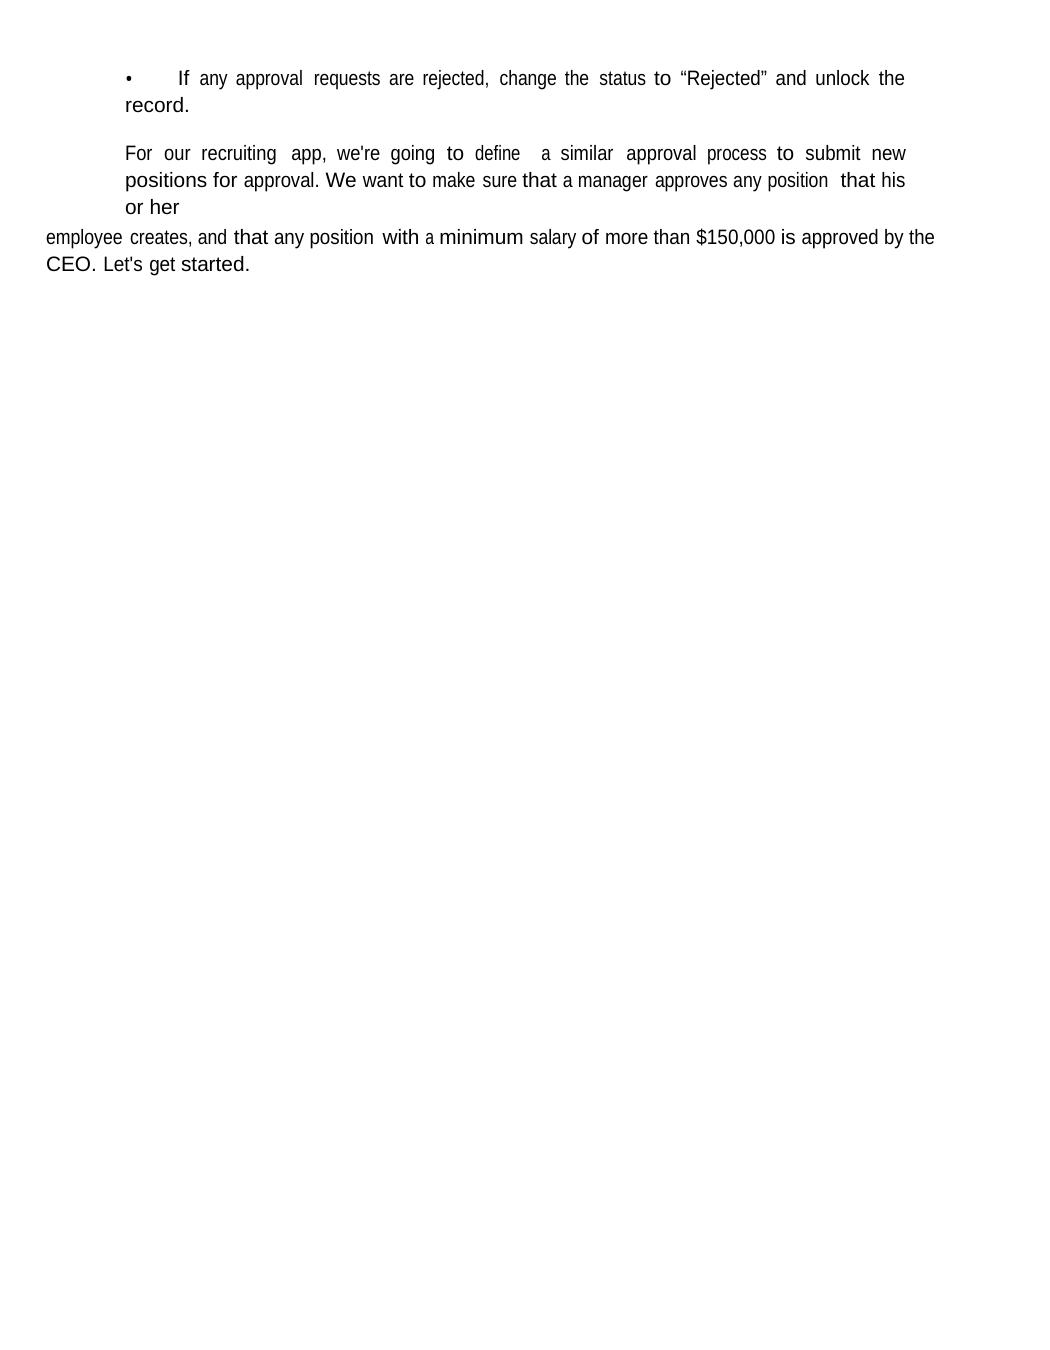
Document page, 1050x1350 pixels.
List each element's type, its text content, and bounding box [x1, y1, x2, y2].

text • If any approval requests are rejected, change the status to “Rejected” and unlock the record. [125, 64, 905, 118]
text employee creates, and that any position with a minimum salary of more than $150,000 is approved by the CEO. Let's get started. [46, 225, 953, 276]
text For our recruiting app, we're going to define a similar approval process to submit new positions for approval. We want to make sure that a manager approves any position that his or her [125, 141, 906, 219]
